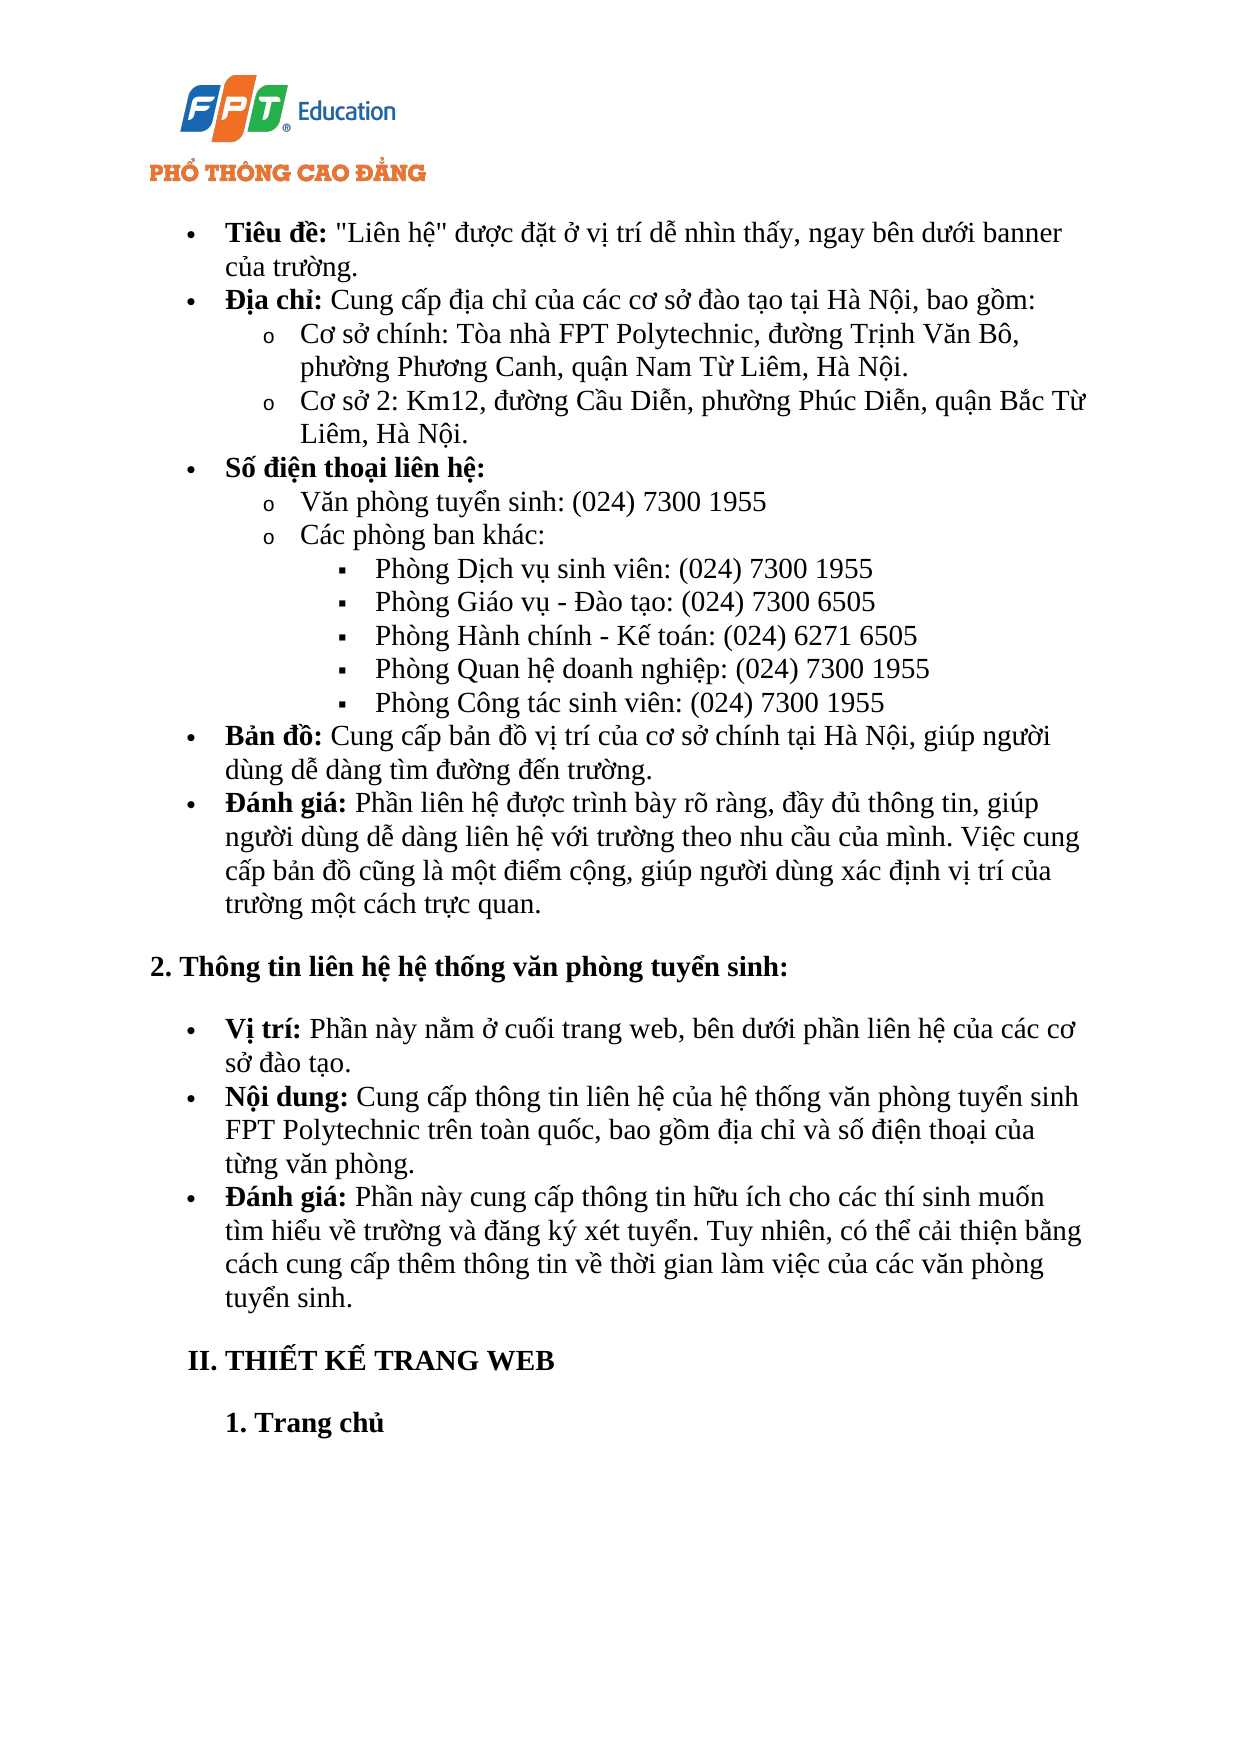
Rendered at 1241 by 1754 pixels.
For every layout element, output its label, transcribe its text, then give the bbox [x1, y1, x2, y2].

list Phòng Dịch vụ sinh viên: (024) 7300 1955 [337, 551, 1090, 584]
list Cơ sở chính: Tòa nhà FPT Polytechnic, đường Trịnh Văn Bô, phường Phương Canh, quận Nam Từ Liêm, Hà Nội. [262, 316, 1090, 383]
list Tiêu đề: "Liên hệ" được đặt ở vị trí dễ nhìn thấy, ngay bên dưới banner của trường. [187, 215, 1090, 282]
text 1. Trang chủ [225, 1405, 1090, 1439]
list Nội dung: Cung cấp thông tin liên hệ của hệ thống văn phòng tuyển sinh FPT Polytechnic trên toàn quốc, bao gồm địa chỉ và số điện thoại của từng văn phòng. [187, 1079, 1090, 1179]
list Vị trí: Phần này nằm ở cuối trang web, bên dưới phần liên hệ của các cơ sở đào tạo. [187, 1012, 1090, 1079]
list Cơ sở 2: Km12, đường Cầu Diễn, phường Phúc Diễn, quận Bắc Từ Liêm, Hà Nội. [262, 383, 1090, 450]
list Số điện thoại liên hệ: [187, 450, 1090, 484]
list Đánh giá: Phần liên hệ được trình bày rõ ràng, đầy đủ thông tin, giúp người dùng dễ dàng liên hệ với trường theo nhu cầu của mình. Việc cung cấp bản đồ cũng là một điểm cộng, giúp người dùng xác định vị trí của trường một cách trực quan. [187, 786, 1090, 920]
list Địa chỉ: Cung cấp địa chỉ của các cơ sở đào tạo tại Hà Nội, bao gồm: [187, 282, 1090, 316]
list Phòng Công tác sinh viên: (024) 7300 1955 [337, 685, 1090, 718]
list Phòng Hành chính - Kế toán: (024) 6271 6505 [337, 618, 1090, 651]
list THIẾT KẾ TRANG WEB [187, 1343, 1090, 1376]
list Đánh giá: Phần này cung cấp thông tin hữu ích cho các thí sinh muốn tìm hiểu về trường và đăng ký xét tuyển. Tuy nhiên, có thể cải thiện bằng cách cung cấp thêm thông tin về thời gian làm việc của các văn phòng tuyển sinh. [187, 1179, 1090, 1313]
list Phòng Quan hệ doanh nghiệp: (024) 7300 1955 [337, 651, 1090, 685]
picture [150, 75, 426, 182]
list Bản đồ: Cung cấp bản đồ vị trí của cơ sở chính tại Hà Nội, giúp người dùng dễ dàng tìm đường đến trường. [187, 718, 1090, 786]
text 2. Thông tin liên hệ hệ thống văn phòng tuyển sinh: [150, 949, 1090, 982]
list Văn phòng tuyển sinh: (024) 7300 1955 [262, 484, 1090, 517]
list Phòng Giáo vụ - Đào tạo: (024) 7300 6505 [337, 584, 1090, 618]
list Các phòng ban khác: [262, 517, 1090, 551]
